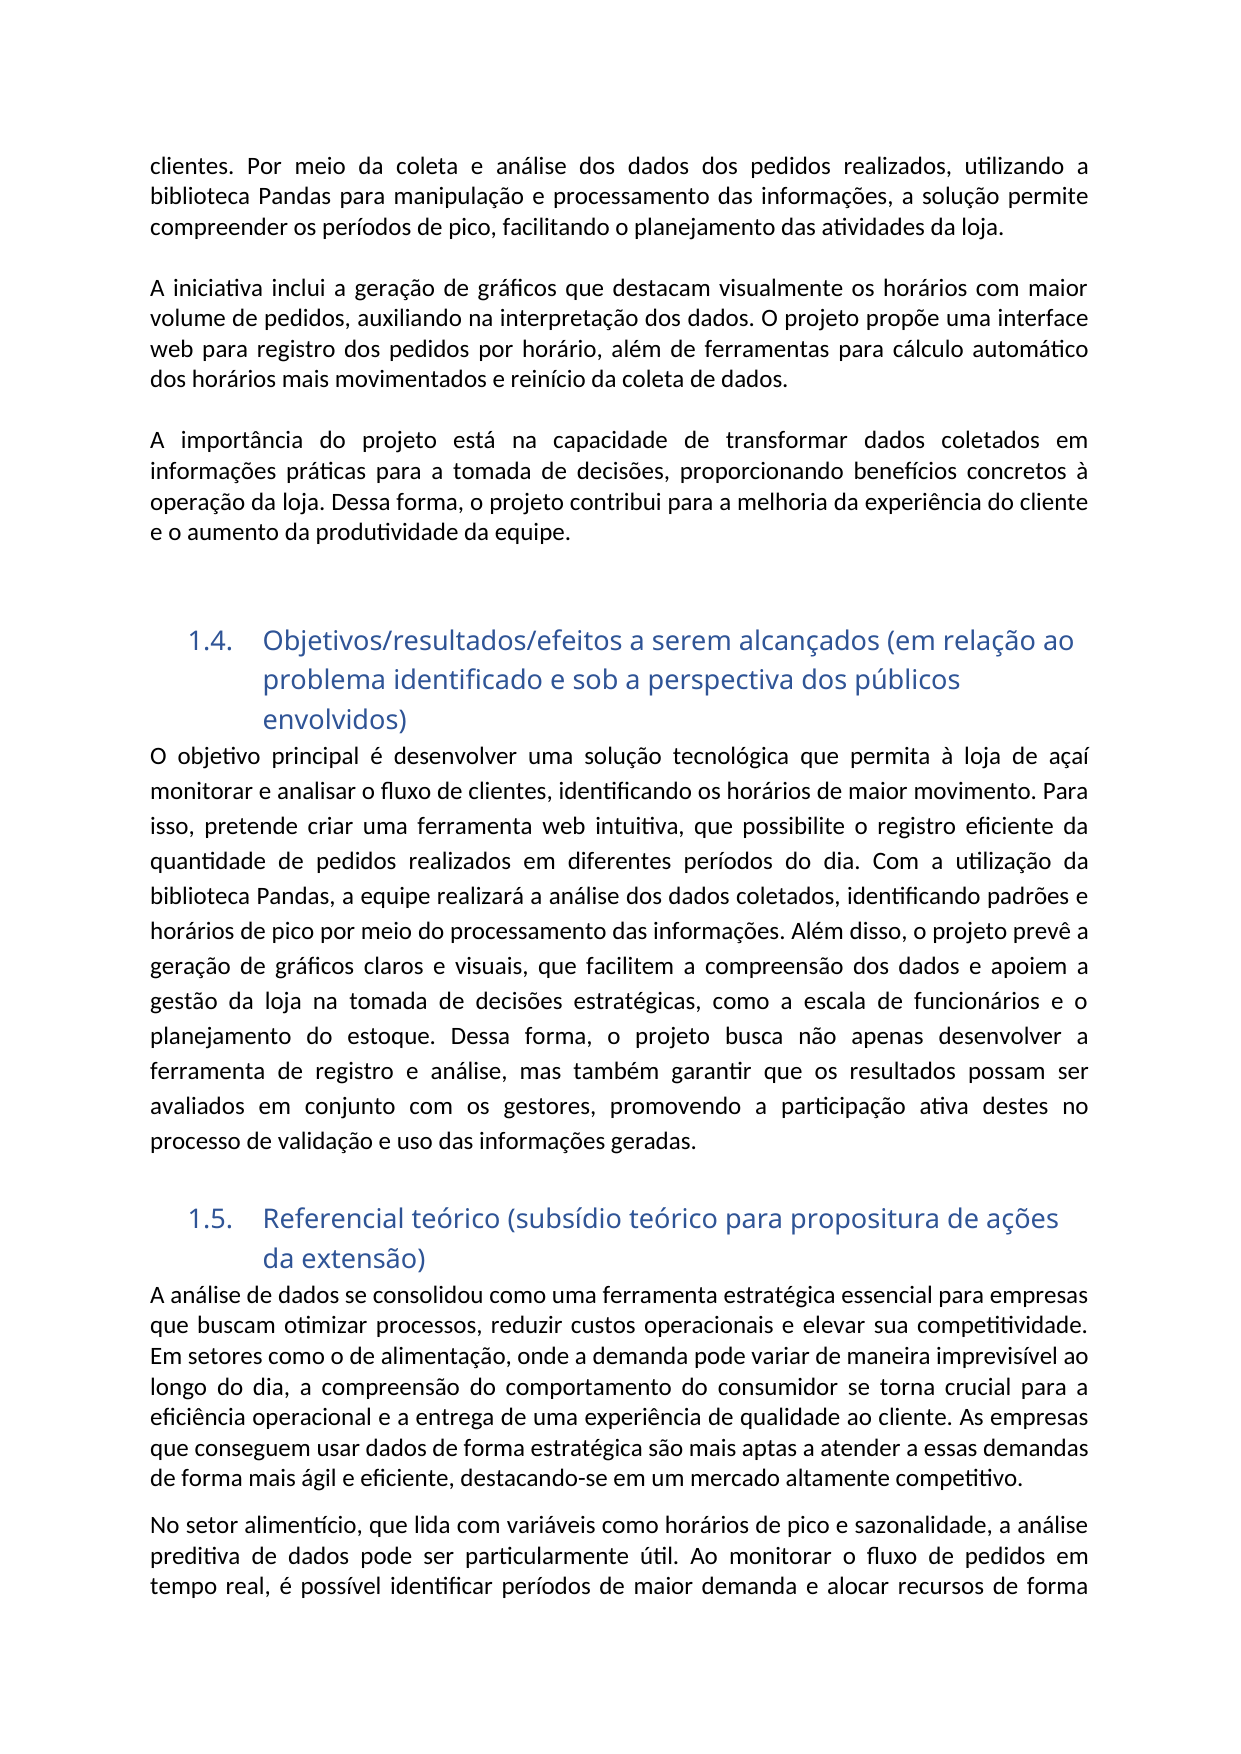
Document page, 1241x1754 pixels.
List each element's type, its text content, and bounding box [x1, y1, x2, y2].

text A iniciativa inclui a geração de gráficos que destacam visualmente os horários com maior volume de pedidos, auxiliando na interpretação dos dados. O projeto propõe uma interface web para registro dos pedidos por horário, além de ferramentas para cálculo automático dos horários mais movimentados e reinício da coleta de dados. [150, 272, 1090, 394]
text A análise de dados se consolidou como uma ferramenta estratégica essencial para empresas que buscam otimizar processos, reduzir custos operacionais e elevar sua competitividade. Em setores como o de alimentação, onde a demanda pode variar de maneira imprevisível ao longo do dia, a compreensão do comportamento do consumidor se torna crucial para a eficiência operacional e a entrega de uma experiência de qualidade ao cliente. As empresas que conseguem usar dados de forma estratégica são mais aptas a atender a essas demandas de forma mais ágil e eficiente, destacando-se em um mercado altamente competitivo. [150, 1279, 1090, 1493]
text A importância do projeto está na capacidade de transformar dados coletados em informações práticas para a tomada de decisões, proporcionando benefícios concretos à operação da loja. Dessa forma, o projeto contribui para a melhoria da experiência do cliente e o aumento da produtividade da equipe. [150, 425, 1090, 547]
text O objetivo principal é desenvolver uma solução tecnológica que permita à loja de açaí monitorar e analisar o fluxo de clientes, identificando os horários de maior movimento. Para isso, pretende criar uma ferramenta web intuitiva, que possibilite o registro eficiente da quantidade de pedidos realizados em diferentes períodos do dia. Com a utilização da biblioteca Pandas, a equipe realizará a análise dos dados coletados, identificando padrões e horários de pico por meio do processamento das informações. Além disso, o projeto prevê a geração de gráficos claros e visuais, que facilitem a compreensão dos dados e apoiem a gestão da loja na tomada de decisões estratégicas, como a escala de funcionários e o planejamento do estoque. Dessa forma, o projeto busca não apenas desenvolver a ferramenta de registro e análise, mas também garantir que os resultados possam ser avaliados em conjunto com os gestores, promovendo a participação ativa destes no processo de validação e uso das informações geradas. [150, 740, 1090, 1156]
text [150, 1509, 1090, 1601]
subtitle Referencial teórico (subsídio teórico para propositura de ações da extensão) [187, 1199, 1090, 1276]
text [150, 150, 1090, 242]
subtitle Objetivos/resultados/efeitos a serem alcançados (em relação ao problema identificado e sob a perspectiva dos públicos envolvidos) [187, 621, 1090, 737]
